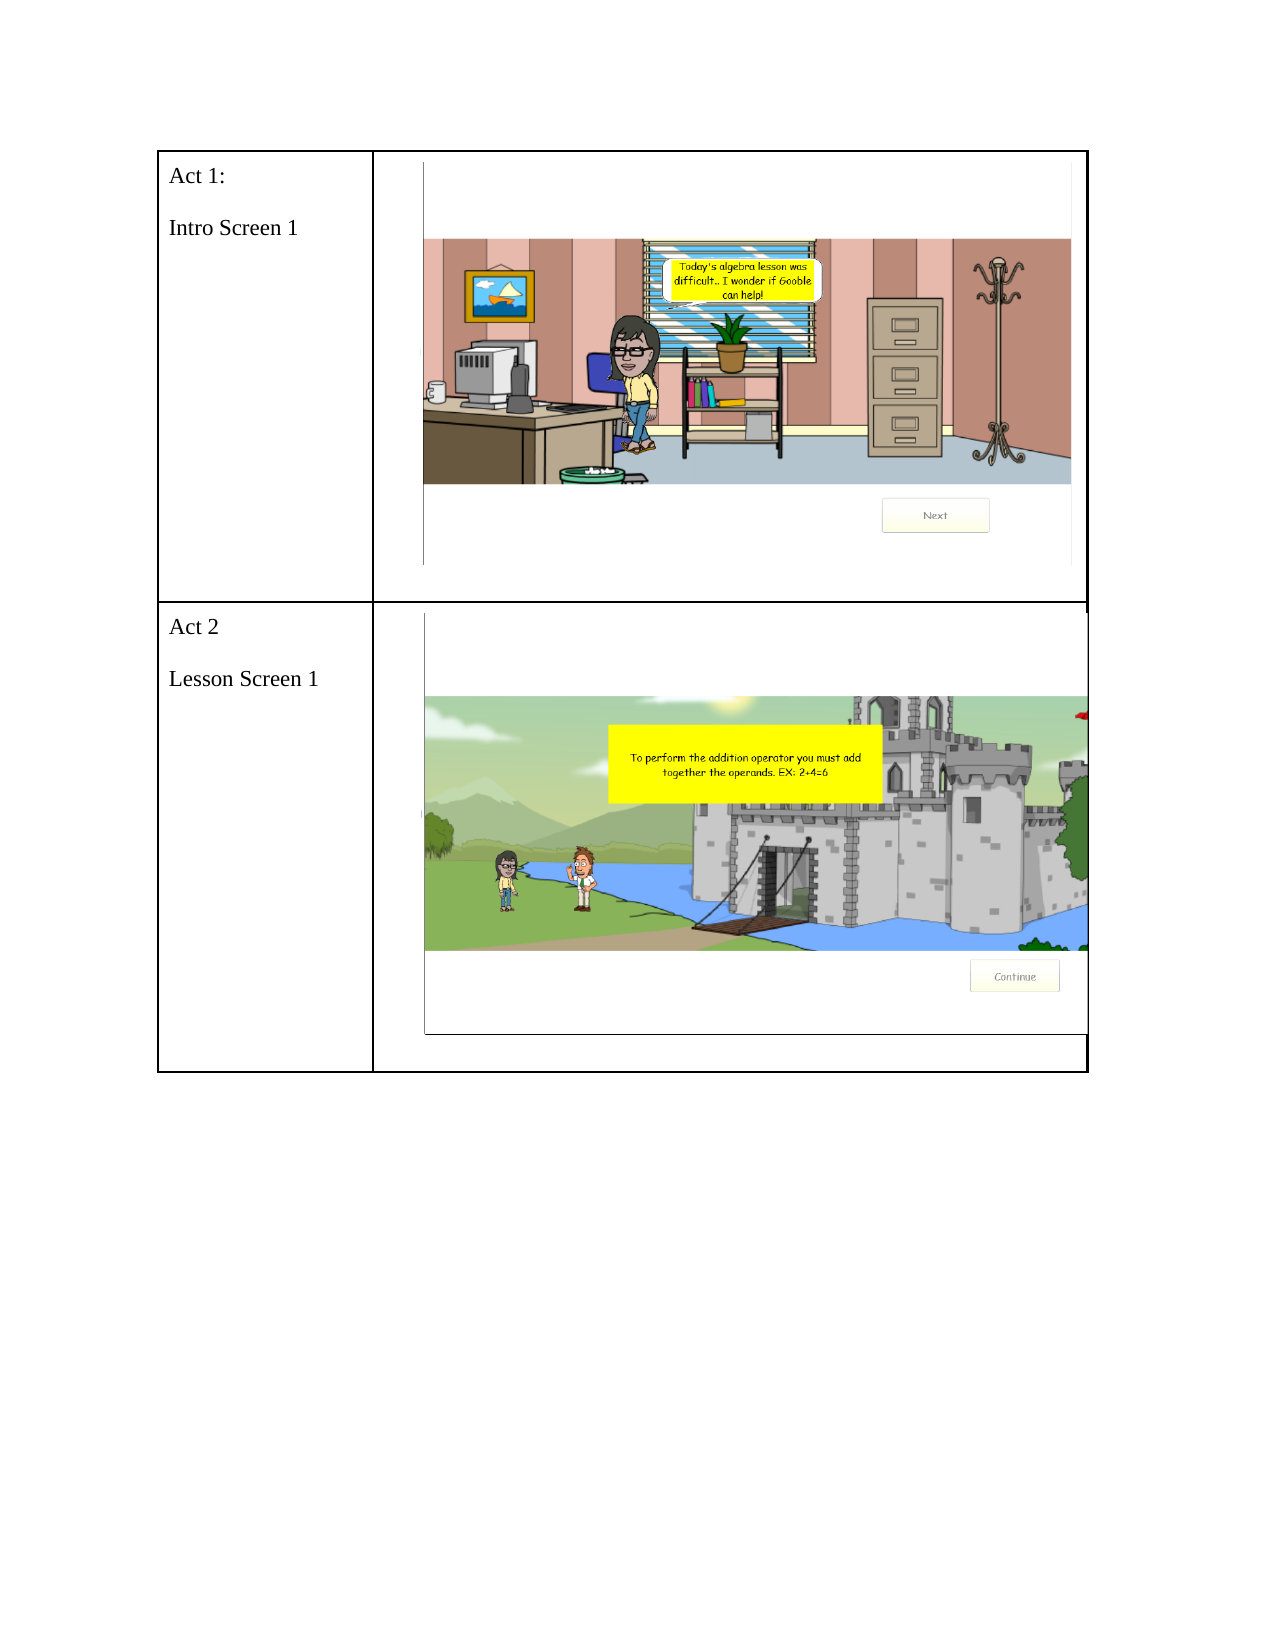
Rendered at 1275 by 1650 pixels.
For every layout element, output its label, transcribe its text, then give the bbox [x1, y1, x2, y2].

picture [420, 162, 1072, 565]
picture [420, 613, 1088, 1035]
table_header [374, 152, 1086, 601]
table_cell Act 2 Lesson Screen 1 [159, 603, 372, 1071]
table_header Act 1: Intro Screen 1 [159, 152, 372, 601]
table_cell [374, 603, 1086, 1071]
